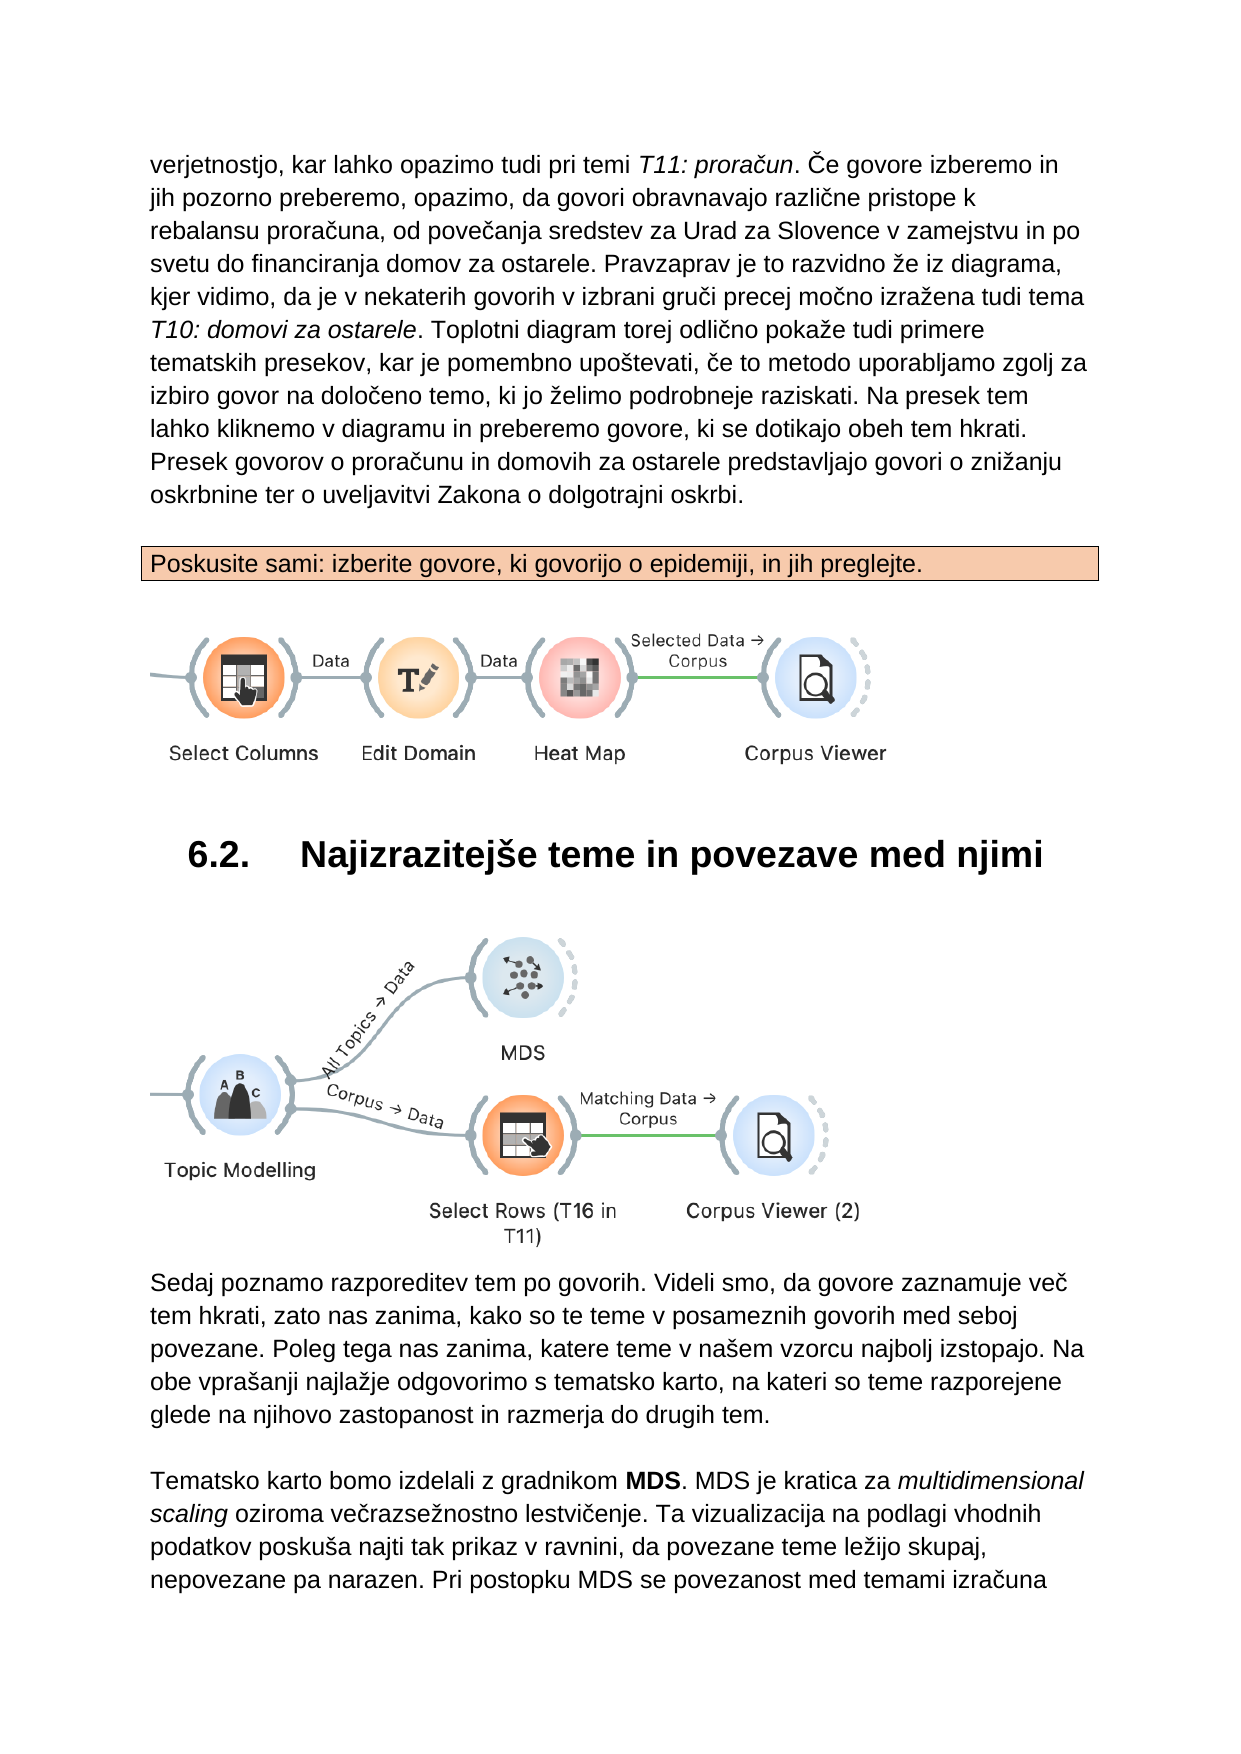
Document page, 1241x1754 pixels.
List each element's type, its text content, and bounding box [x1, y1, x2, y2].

text Sedaj poznamo razporeditev tem po govorih. Videli smo, da govore zaznamuje več tem hkrati, zato nas zanima, kako so te teme v posameznih govorih med seboj povezane. Poleg tega nas zanima, katere teme v našem vzorcu najbolj izstopajo. Na obe vprašanji najlažje odgovorimo s tematsko karto, na kateri so teme razporejene glede na njihovo zastopanost in razmerja do drugih tem. [150, 1268, 1090, 1428]
picture [150, 911, 875, 1264]
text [150, 1466, 1090, 1594]
picture [150, 585, 907, 800]
text Poskusite sami: izberite govore, ki govorijo o epidemiji, in jih preglejte. [142, 547, 1098, 580]
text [150, 150, 1090, 509]
subtitle Najizrazitejše teme in povezave med njimi [187, 833, 1090, 876]
